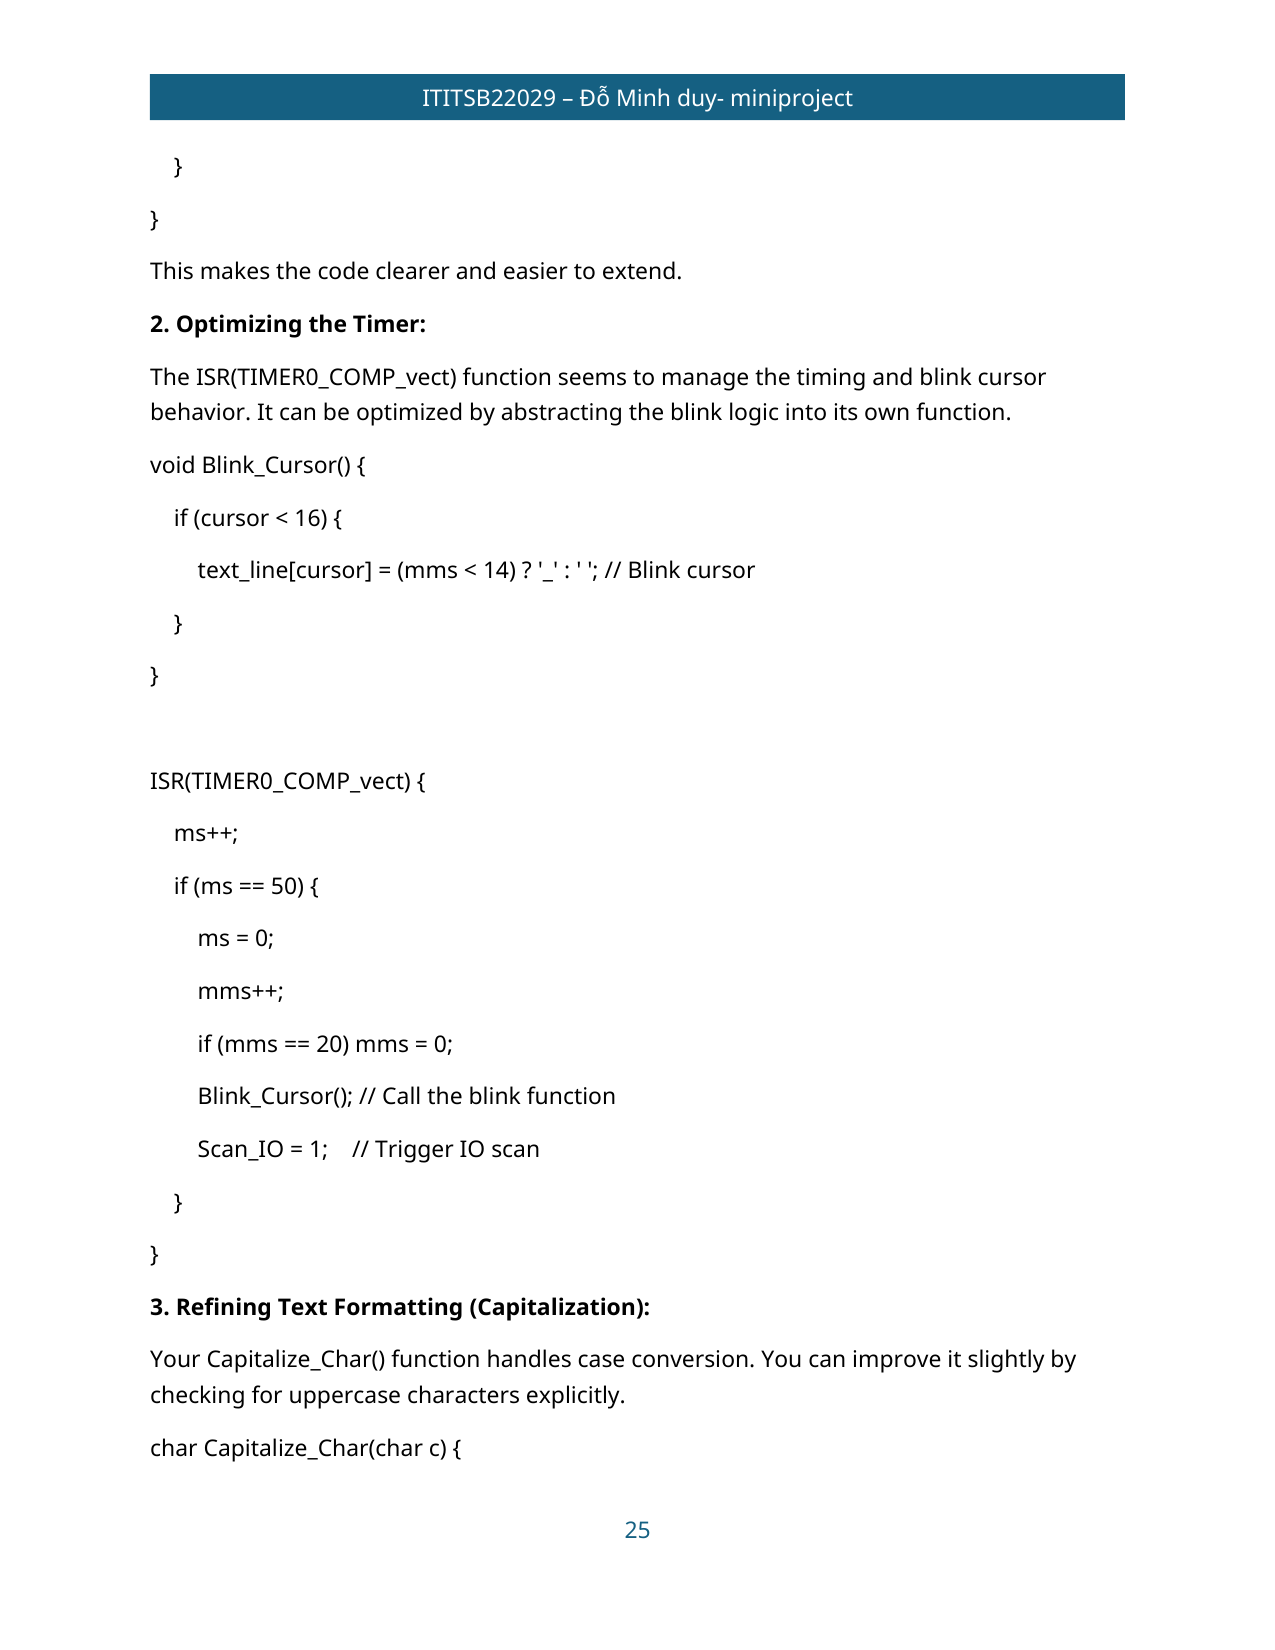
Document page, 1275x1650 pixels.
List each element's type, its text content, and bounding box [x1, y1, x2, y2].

text ms++; [150, 817, 1125, 848]
text } [150, 203, 1125, 234]
text if (mms == 20) mms = 0; [150, 1028, 1125, 1059]
text if (cursor < 16) { [150, 502, 1125, 533]
text Your Capitalize_Char() function handles case conversion. You can improve it slightly by checking for uppercase characters explicitly. [150, 1343, 1125, 1410]
text } [150, 1185, 1125, 1217]
text ISR(TIMER0_COMP_vect) { [150, 764, 1125, 796]
text Blink_Cursor(); // Call the blink function [150, 1080, 1125, 1111]
text 3. Refining Text Formatting (Capitalization): [150, 1291, 1125, 1322]
text The ISR(TIMER0_COMP_vect) function seems to manage the timing and blink cursor behavior. It can be optimized by abstracting the blink logic into its own function. [150, 360, 1125, 428]
text if (ms == 50) { [150, 870, 1125, 901]
text This makes the code clearer and easier to extend. [150, 255, 1125, 286]
text } [150, 1238, 1125, 1269]
text Scan_IO = 1; // Trigger IO scan [150, 1133, 1125, 1164]
text text_line[cursor] = (mms < 14) ? '_' : ' '; // Blink cursor [150, 554, 1125, 585]
text } [150, 150, 1125, 181]
text } [150, 607, 1125, 638]
text void Blink_Cursor() { [150, 449, 1125, 480]
text } [150, 659, 1125, 691]
text 2. Optimizing the Timer: [150, 308, 1125, 339]
text mms++; [150, 975, 1125, 1006]
text char Capitalize_Char(char c) { [150, 1432, 1125, 1463]
text ms = 0; [150, 922, 1125, 954]
